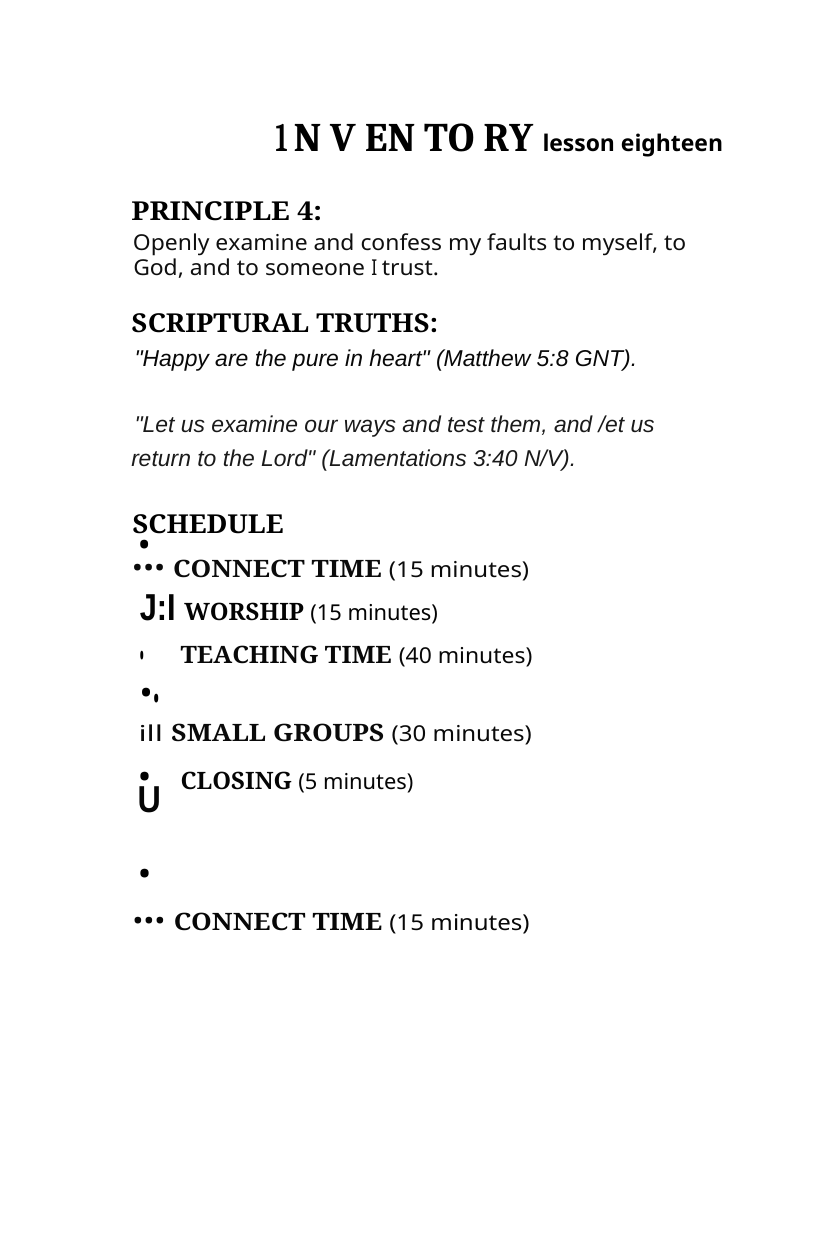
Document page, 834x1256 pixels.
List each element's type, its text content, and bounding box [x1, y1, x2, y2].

text SCRIPTURAL TRUTHS: [131, 304, 752, 340]
text ••• [139, 634, 163, 720]
text "Let us examine our ways and test them, and /et us return to the Lord" (Lamentations 3:40 N/V). [131, 411, 705, 471]
text SCHEDULE [132, 506, 752, 541]
text CLOSING (5 minutes) [180, 764, 752, 796]
text TEACHING TIME (40 minutes) [180, 638, 752, 670]
text PRINCIPLE 4: [131, 192, 752, 227]
text 1 N V EN TO RY lesson eighteen [275, 115, 752, 162]
text ••• CONNECT TIME (15 minutes) [132, 543, 752, 586]
text ill SMALL GROUPS (30 minutes) [138, 720, 752, 747]
text Openly examine and confess my faults to myself, to God, and to someone I trust. [133, 230, 705, 282]
text ••• CONNECT TIME (15 minutes) [132, 896, 752, 939]
text •U• [137, 751, 164, 896]
text J:I WORSHIP (15 minutes) [139, 586, 752, 629]
text "Happy are the pure in heart" (Matthew 5:8 GNT). [134, 344, 752, 371]
